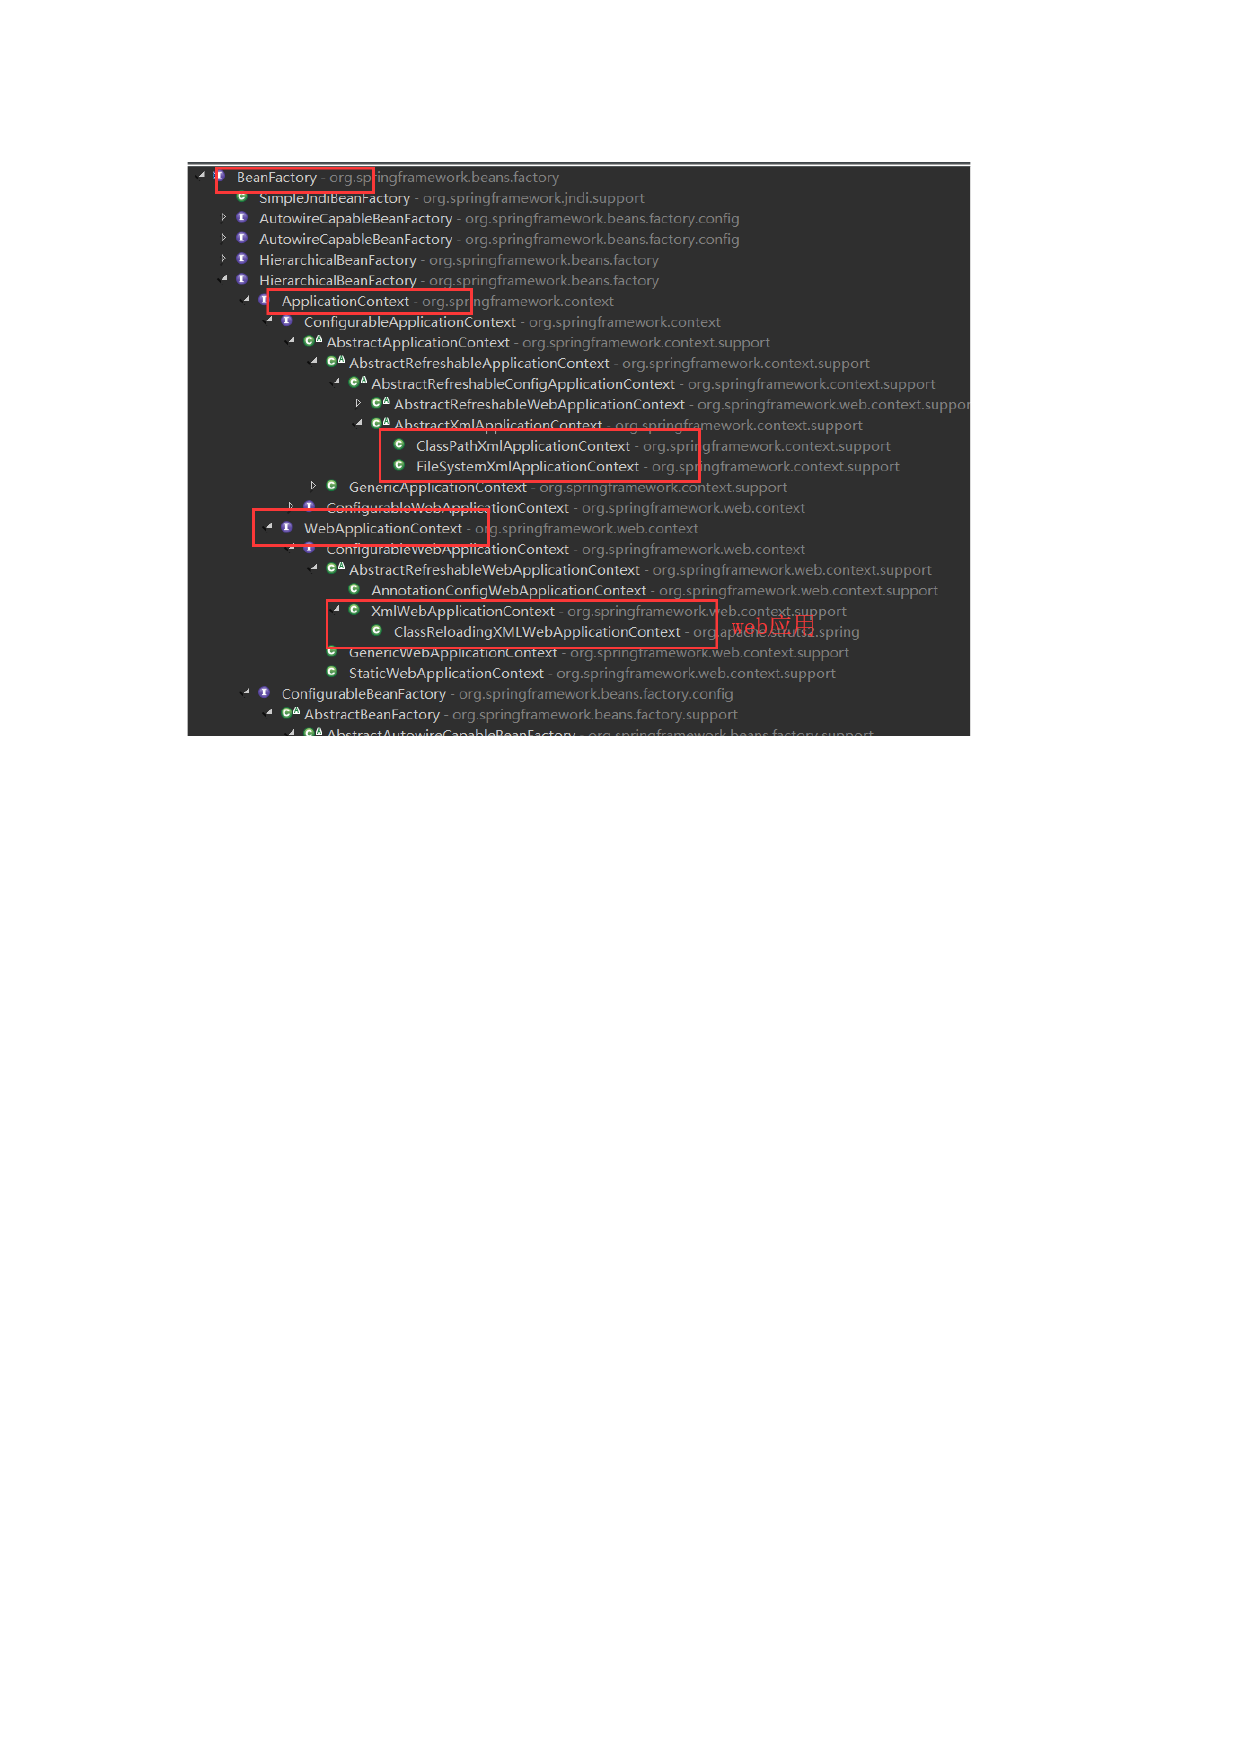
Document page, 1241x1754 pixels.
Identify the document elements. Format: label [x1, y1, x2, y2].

picture [187, 162, 971, 736]
